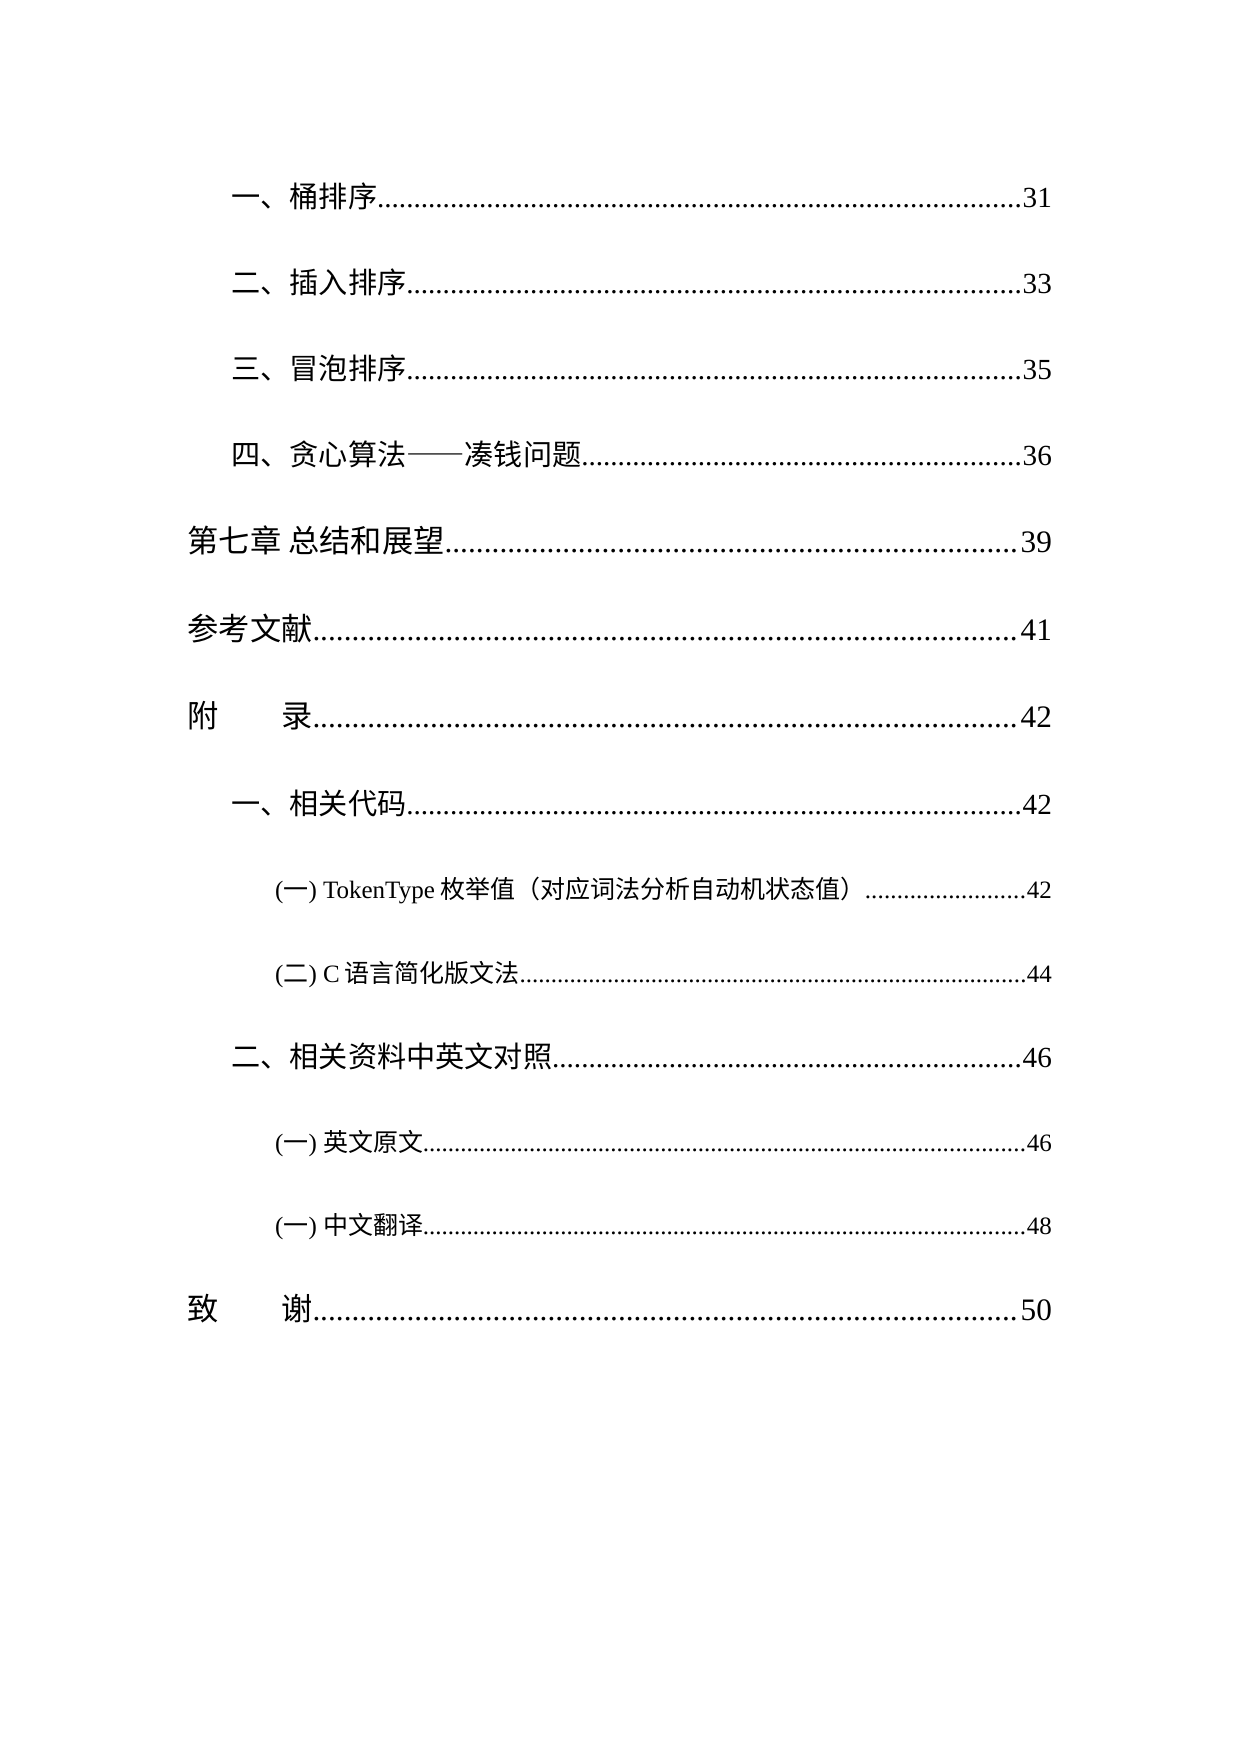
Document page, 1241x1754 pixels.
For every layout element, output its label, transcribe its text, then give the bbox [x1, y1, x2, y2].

text (一) TokenType枚举值（对应词法分析自动机状态值） 42 [275, 856, 1053, 921]
text (一) 中文翻译 48 [275, 1191, 1053, 1256]
text (一) 英文原文 46 [275, 1108, 1053, 1173]
text 一、桶排序 31 [231, 162, 1053, 227]
text 四、贪心算法——凑钱问题 36 [231, 420, 1053, 485]
text 致 谢 50 [187, 1274, 1053, 1339]
text 二、相关资料中英文对照 46 [231, 1022, 1053, 1087]
text 二、插入排序 33 [231, 248, 1053, 313]
text 参考文献 41 [187, 594, 1053, 659]
text 三、冒泡排序 35 [231, 334, 1053, 399]
text 第七章 总结和展望 39 [187, 507, 1053, 572]
text (二) C语言简化版文法 44 [275, 939, 1053, 1004]
text 一、相关代码 42 [231, 769, 1053, 834]
text 附 录 42 [187, 682, 1053, 747]
